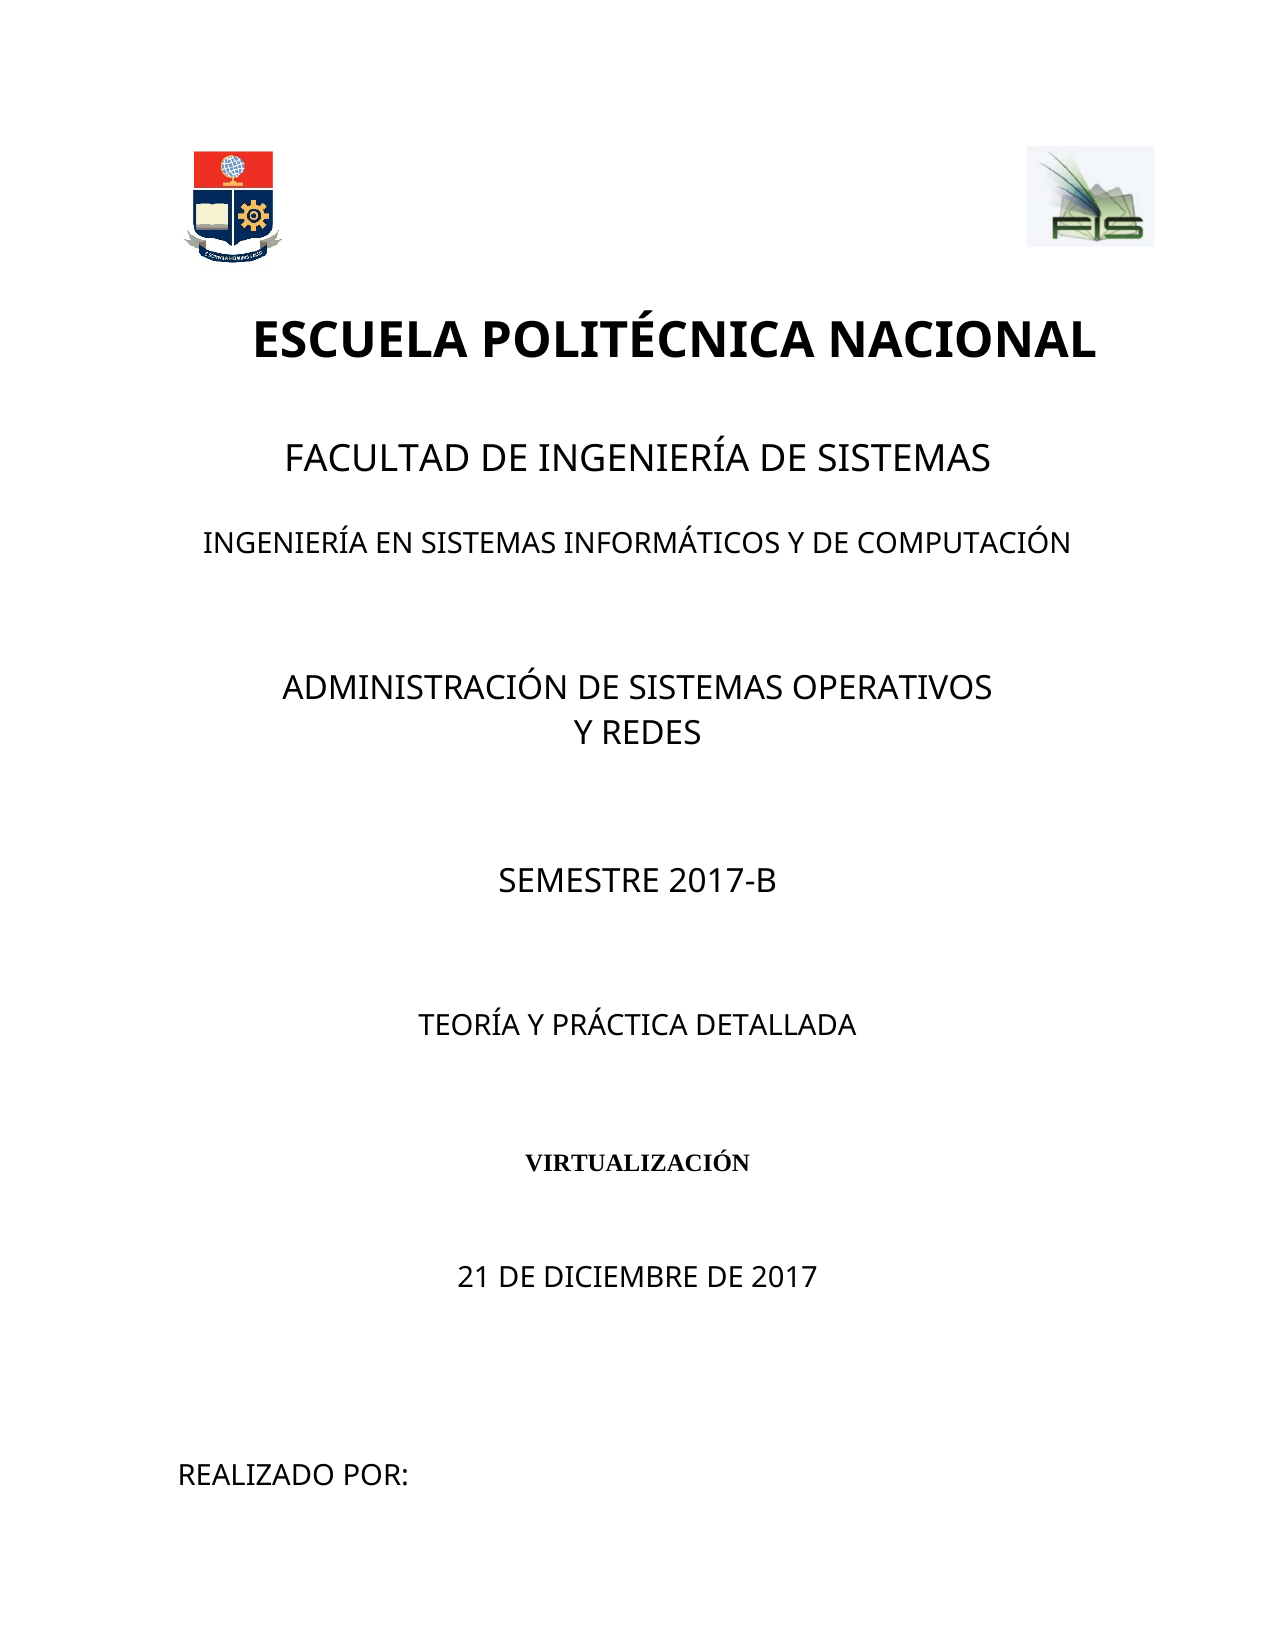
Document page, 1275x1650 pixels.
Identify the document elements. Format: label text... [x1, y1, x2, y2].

text Y REDES [177, 709, 1098, 754]
picture [178, 146, 299, 267]
text ADMINISTRACIÓN DE SISTEMAS OPERATIVOS [177, 664, 1098, 709]
subtitle VIRTUALIZACIÓN [177, 1148, 1098, 1177]
text REALIZADO POR: [177, 1454, 1098, 1494]
text INGENIERÍA EN SISTEMAS INFORMÁTICOS Y DE COMPUTACIÓN [177, 522, 1098, 562]
text SEMESTRE 2017-B [177, 857, 1098, 902]
text 21 DE DICIEMBRE DE 2017 [177, 1256, 1098, 1296]
text FACULTAD DE INGENIERÍA DE SISTEMAS [177, 431, 1098, 482]
text ESCUELA POLITÉCNICA NACIONAL [177, 304, 1098, 372]
picture [1026, 146, 1155, 247]
text TEORÍA Y PRÁCTICA DETALLADA [177, 1004, 1098, 1044]
